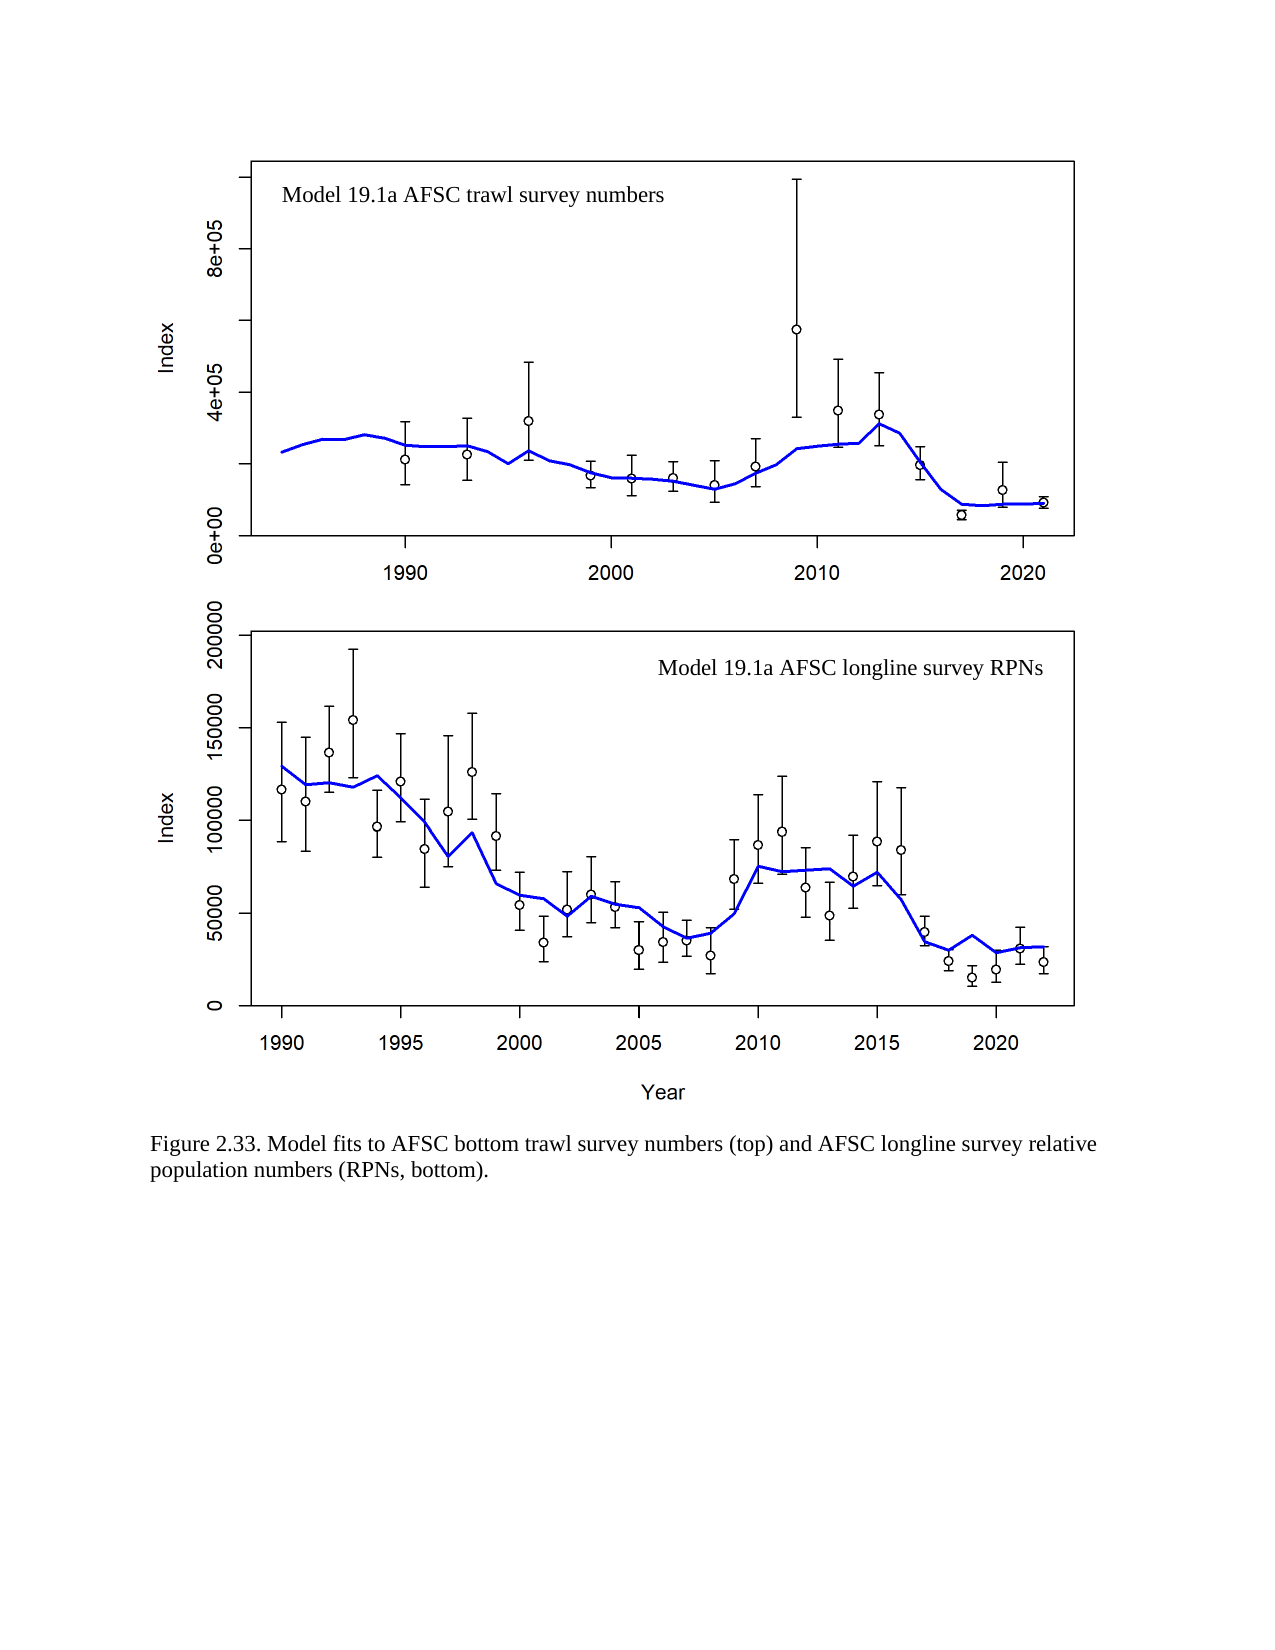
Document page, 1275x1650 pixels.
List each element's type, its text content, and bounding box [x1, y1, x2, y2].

subtitle Figure 2.33. Model fits to AFSC bottom trawl survey numbers (top) and AFSC longline survey relative population numbers (RPNs, bottom). [150, 1131, 1125, 1183]
picture [150, 150, 1125, 1131]
